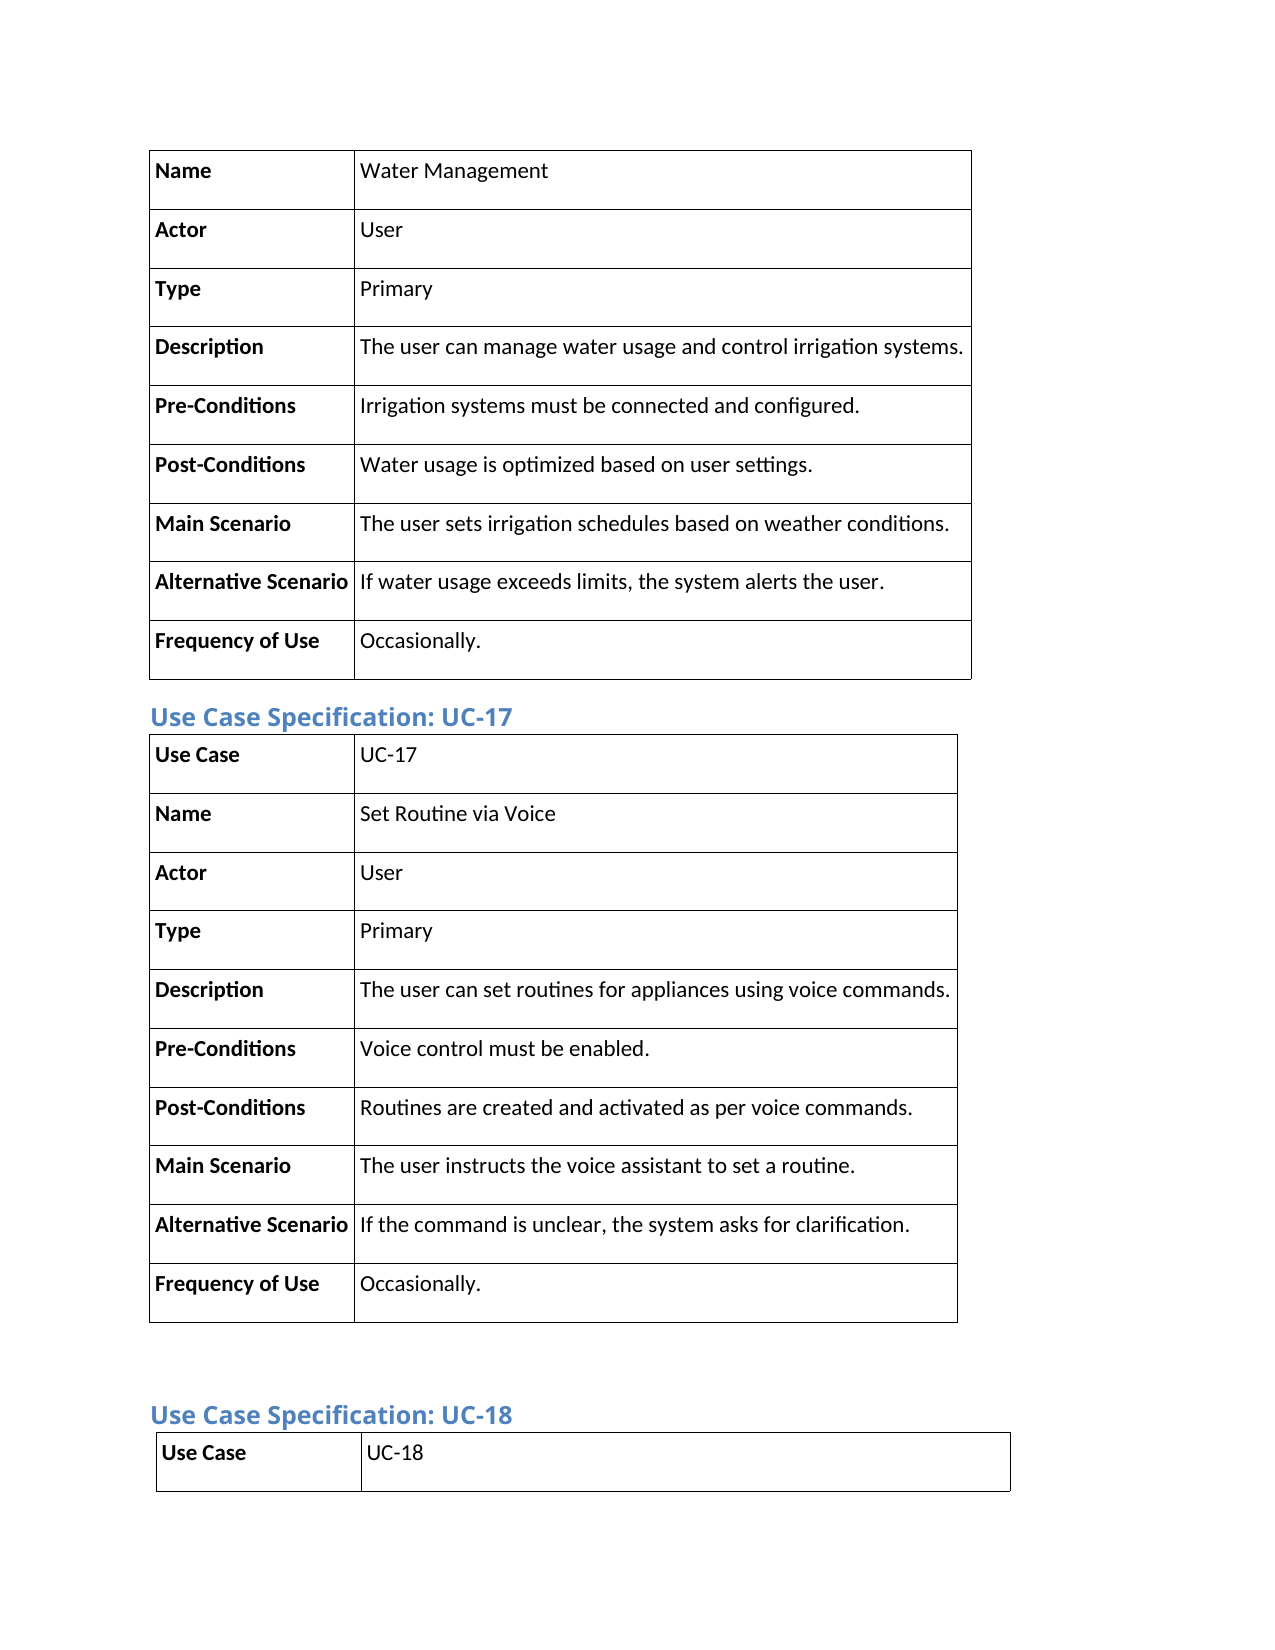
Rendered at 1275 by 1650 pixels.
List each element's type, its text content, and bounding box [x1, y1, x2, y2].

table_cell Irrigation systems must be connected and configured. [355, 386, 971, 444]
table_cell Main Scenario [150, 1146, 354, 1204]
table_cell Name [150, 794, 354, 852]
table_cell User [355, 853, 957, 910]
subtitle Use Case Specification: UC-17 [150, 700, 1125, 734]
table_cell Primary [355, 269, 971, 326]
table_cell Frequency of Use [150, 1264, 354, 1322]
table_cell Description [150, 327, 354, 385]
table_cell User [355, 210, 971, 267]
table_cell Water usage is optimized based on user settings. [355, 445, 971, 502]
table_cell Voice control must be enabled. [355, 1029, 957, 1087]
table_header Use Case [150, 735, 354, 793]
table_cell The user can manage water usage and control irrigation systems. [355, 327, 971, 385]
table_cell Set Routine via Voice [355, 794, 957, 852]
subtitle Use Case Specification: UC-18 [150, 1398, 1125, 1432]
table_cell Pre-Conditions [150, 386, 354, 444]
table_cell Pre-Conditions [150, 1029, 354, 1087]
table_cell Routines are created and activated as per voice commands. [355, 1088, 957, 1145]
table_cell Primary [355, 911, 957, 969]
table_cell The user sets irrigation schedules based on weather conditions. [355, 504, 971, 561]
table_cell Actor [150, 210, 354, 267]
table_cell Post-Conditions [150, 1088, 354, 1145]
table_cell Water Management [355, 151, 971, 209]
table_header UC-17 [355, 735, 957, 793]
table_cell Post-Conditions [150, 445, 354, 502]
table_cell Description [150, 970, 354, 1028]
table_cell The user instructs the voice assistant to set a routine. [355, 1146, 957, 1204]
table_cell Occasionally. [355, 621, 971, 679]
table_cell Type [150, 269, 354, 326]
table_cell Frequency of Use [150, 621, 354, 679]
table_cell Name [150, 151, 354, 209]
table_cell Main Scenario [150, 504, 354, 561]
table_cell If the command is unclear, the system asks for clarification. [355, 1205, 957, 1263]
table_cell Occasionally. [355, 1264, 957, 1322]
table_cell Alternative Scenario [150, 1205, 354, 1263]
table_cell Type [150, 911, 354, 969]
table_cell If water usage exceeds limits, the system alerts the user. [355, 562, 971, 620]
table_cell The user can set routines for appliances using voice commands. [355, 970, 957, 1028]
table_cell Alternative Scenario [150, 562, 354, 620]
table_cell Actor [150, 853, 354, 910]
table_header UC-18 [362, 1433, 1010, 1491]
table_header Use Case [157, 1433, 361, 1491]
